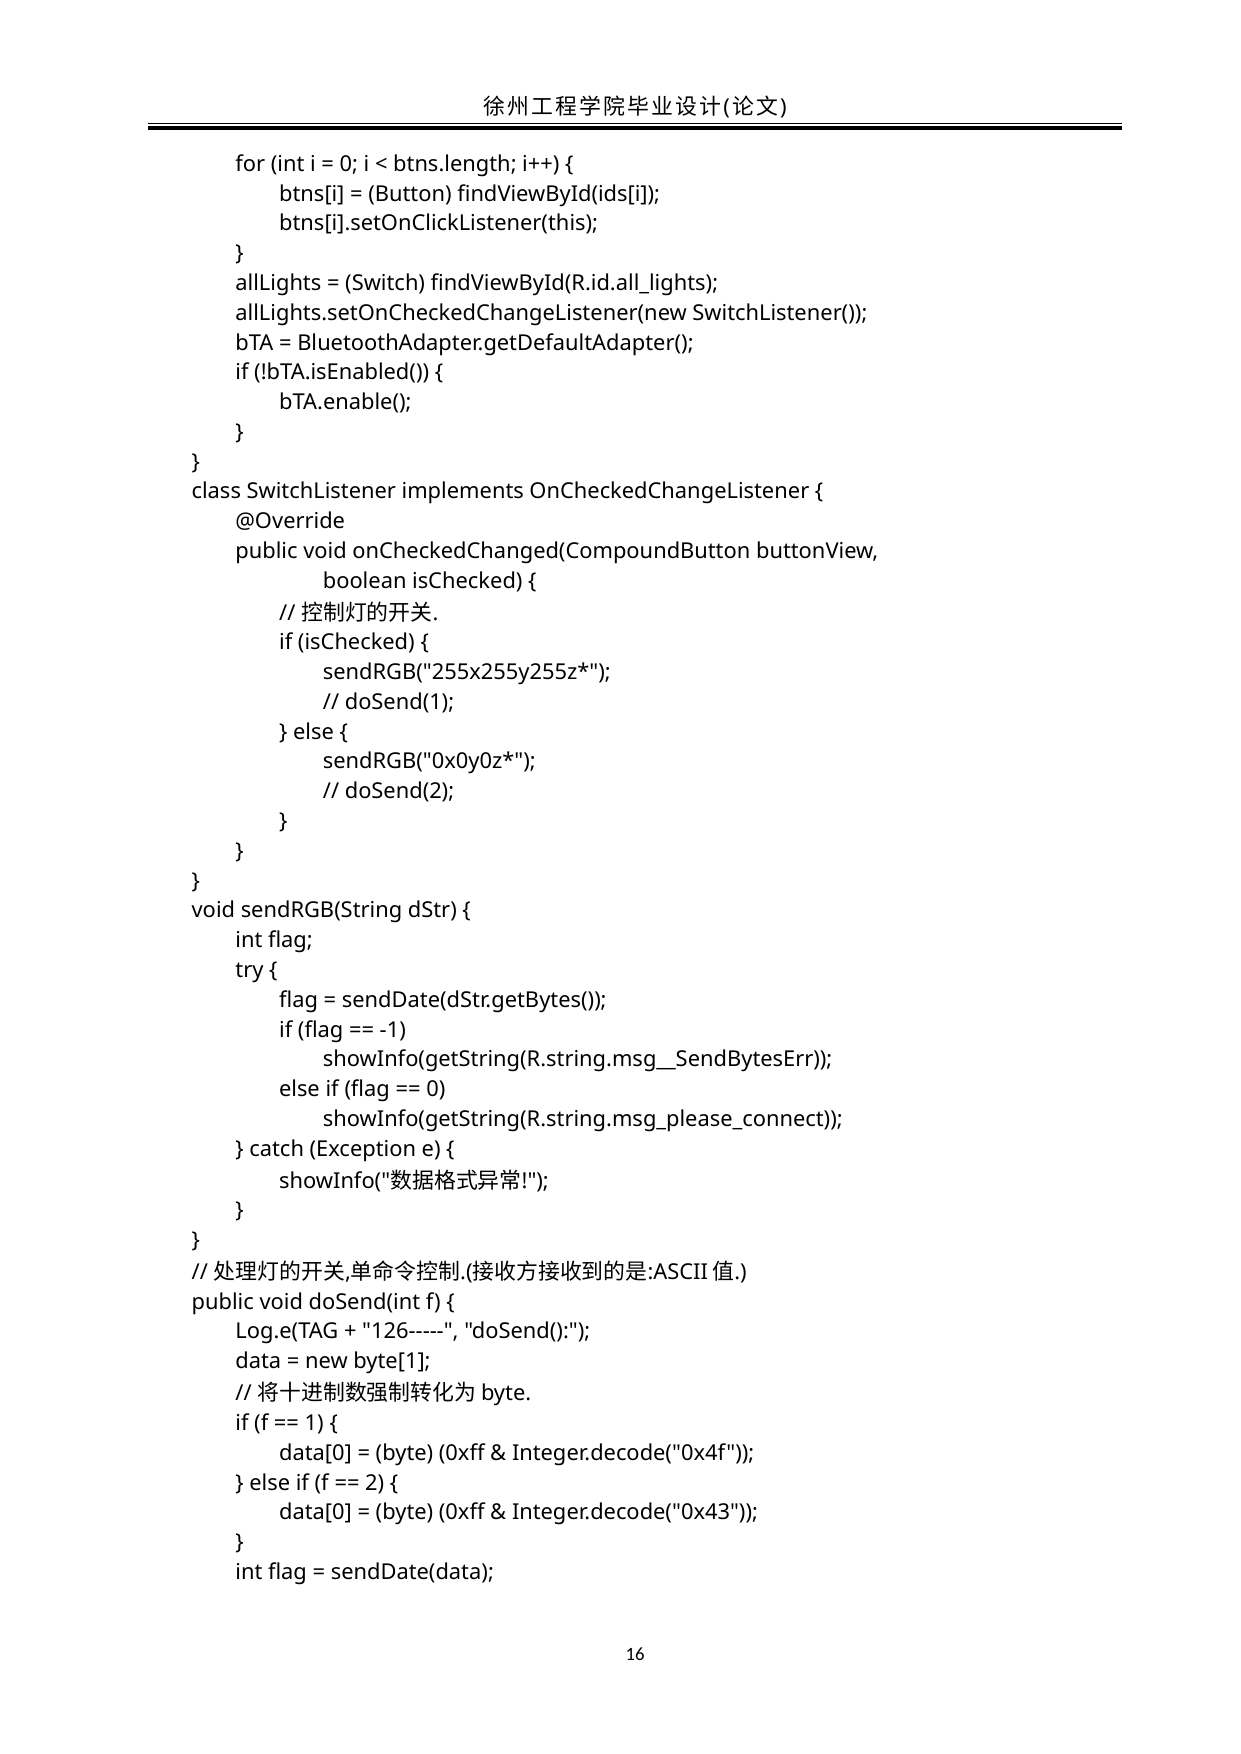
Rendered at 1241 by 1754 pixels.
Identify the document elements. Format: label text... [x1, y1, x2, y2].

text } else { [148, 716, 1122, 746]
text } [148, 835, 1122, 865]
text } [148, 446, 1122, 475]
text } [148, 1526, 1122, 1556]
text for (int i = 0; i < btns.length; i++) { [148, 148, 1122, 177]
text flag = sendDate(dStr.getBytes()); [148, 984, 1122, 1014]
text if (!bTA.isEnabled()) { [148, 356, 1122, 386]
text public void onCheckedChanged(CompoundButton buttonView, [148, 535, 1122, 565]
text showInfo(getString(R.string.msg_please_connect)); [148, 1103, 1122, 1133]
text if (flag == -1) [148, 1014, 1122, 1043]
text @Override [148, 505, 1122, 535]
text // doSend(1); [148, 686, 1122, 716]
text } catch (Exception e) { [148, 1133, 1122, 1163]
text } [148, 416, 1122, 446]
text // 处理灯的开关,单命令控制.(接收方接收到的是:ASCII值.) [148, 1254, 1122, 1286]
text int flag = sendDate(data); [148, 1556, 1122, 1586]
text data[0] = (byte) (0xff & Integer.decode("0x43")); [148, 1496, 1122, 1526]
text bTA.enable(); [148, 386, 1122, 416]
text } [148, 237, 1122, 267]
text data[0] = (byte) (0xff & Integer.decode("0x4f")); [148, 1437, 1122, 1466]
text } [148, 1194, 1122, 1224]
text showInfo(getString(R.string.msg__SendBytesErr)); [148, 1043, 1122, 1073]
text // 将十进制数强制转化为 byte. [148, 1375, 1122, 1407]
text sendRGB("255x255y255z*"); [148, 656, 1122, 686]
text } [148, 865, 1122, 894]
text if (isChecked) { [148, 626, 1122, 656]
text btns[i] = (Button) findViewById(ids[i]); [148, 177, 1122, 207]
text } else if (f == 2) { [148, 1466, 1122, 1496]
text else if (flag == 0) [148, 1073, 1122, 1103]
text // 控制灯的开关. [148, 594, 1122, 626]
text if (f == 1) { [148, 1407, 1122, 1437]
text btns[i].setOnClickListener(this); [148, 207, 1122, 237]
text bTA = BluetoothAdapter.getDefaultAdapter(); [148, 326, 1122, 356]
text // doSend(2); [148, 775, 1122, 805]
text try { [148, 954, 1122, 984]
text sendRGB("0x0y0z*"); [148, 746, 1122, 775]
text boolean isChecked) { [148, 565, 1122, 594]
text showInfo("数据格式异常!"); [148, 1163, 1122, 1194]
text allLights = (Switch) findViewById(R.id.all_lights); [148, 267, 1122, 297]
text Log.e(TAG + "126-----", "doSend():"); [148, 1316, 1122, 1345]
text class SwitchListener implements OnCheckedChangeListener { [148, 475, 1122, 505]
text data = new byte[1]; [148, 1345, 1122, 1375]
text int flag; [148, 924, 1122, 954]
text } [148, 1224, 1122, 1254]
text } [148, 805, 1122, 835]
text public void doSend(int f) { [148, 1286, 1122, 1316]
text allLights.setOnCheckedChangeListener(new SwitchListener()); [148, 297, 1122, 326]
text void sendRGB(String dStr) { [148, 894, 1122, 924]
